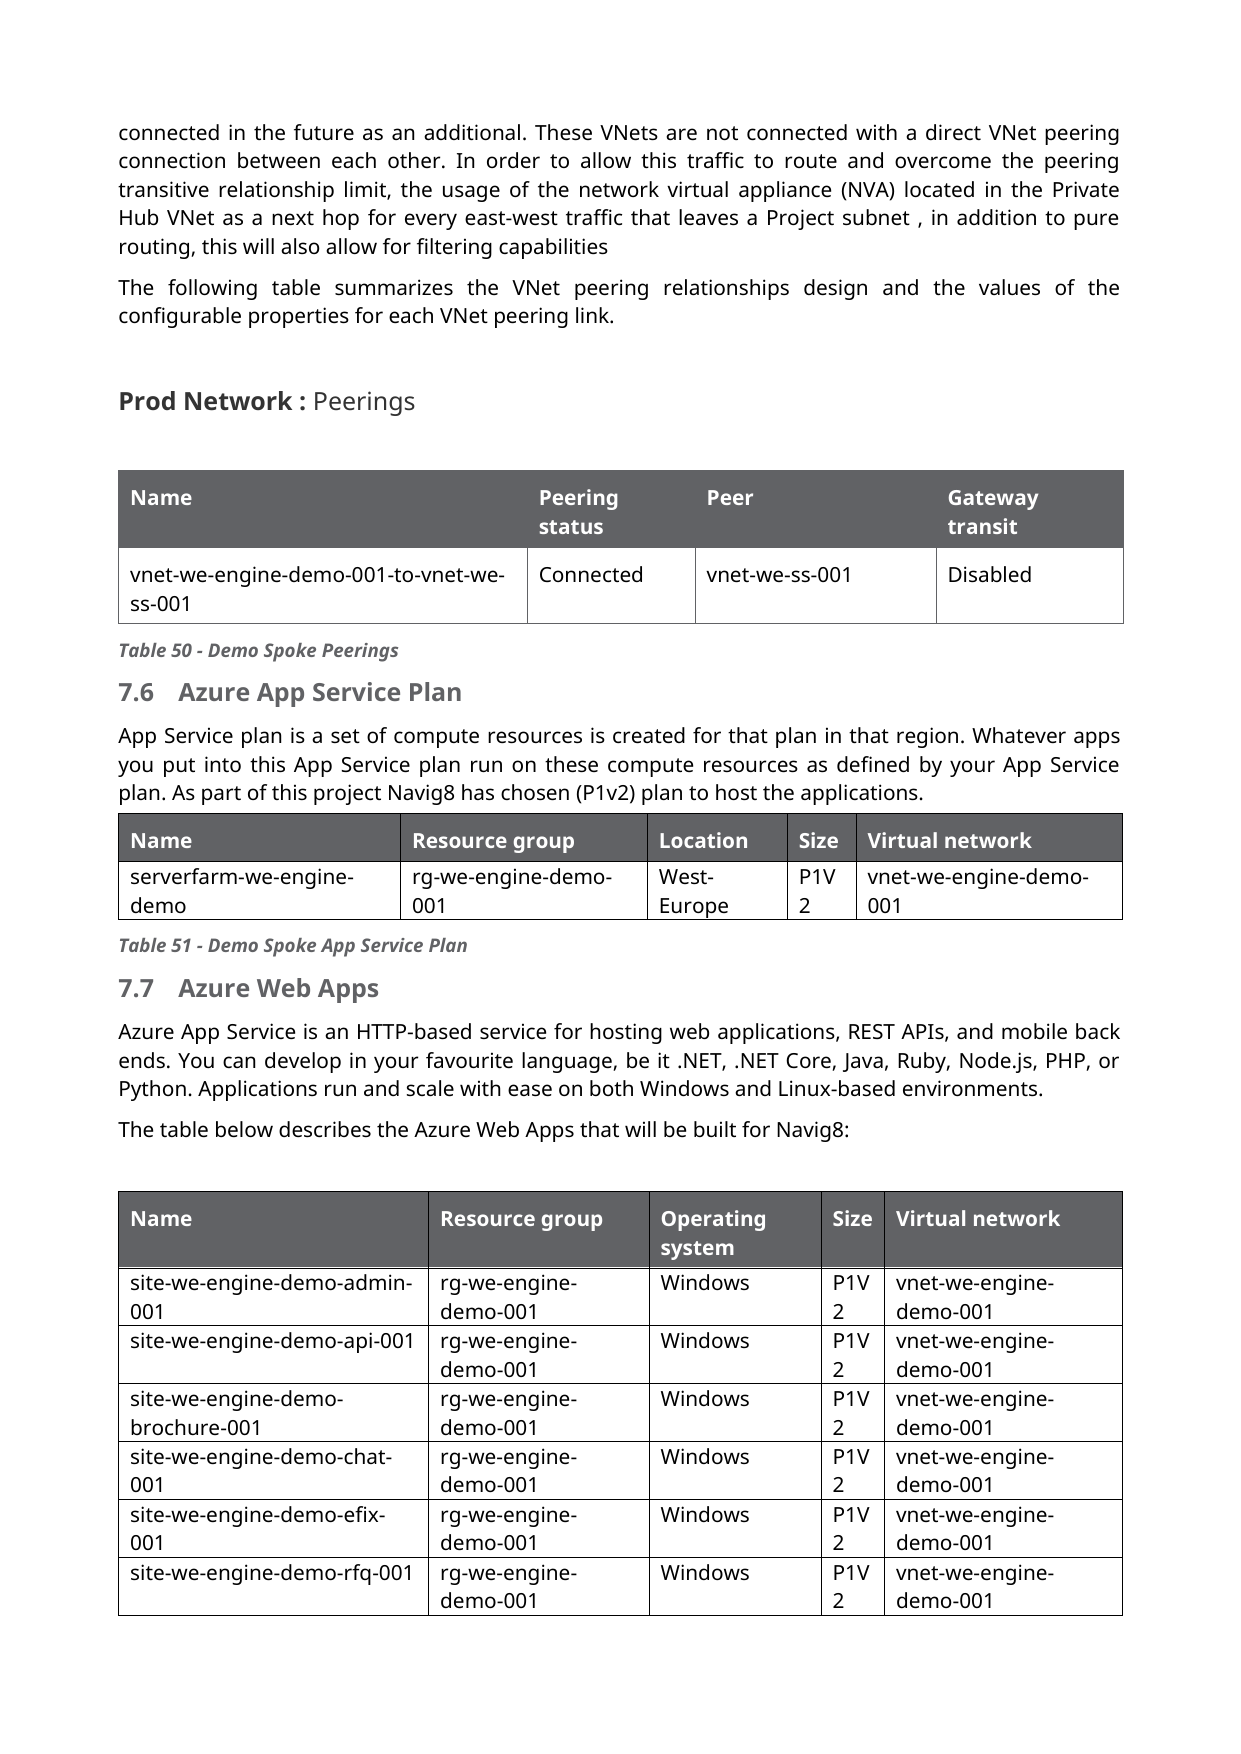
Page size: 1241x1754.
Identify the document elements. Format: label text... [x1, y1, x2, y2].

table_header Size [788, 814, 856, 861]
table_cell rg-we-engine-demo-001 [429, 1326, 649, 1383]
table_cell P1V2 [822, 1384, 884, 1441]
table_cell Windows [650, 1442, 821, 1499]
table_header Name [119, 471, 527, 547]
table_cell vnet-we-engine-demo-001 [885, 1384, 1122, 1441]
text Table 51 - Demo Spoke App Service Plan [118, 933, 1163, 958]
table_cell Disabled [937, 548, 1123, 623]
table_cell P1V2 [822, 1558, 884, 1615]
table_cell vnet-we-engine-demo-001 [885, 1500, 1122, 1557]
table_cell Windows [650, 1269, 821, 1325]
table_cell vnet-we-engine-demo-001 [857, 862, 1122, 919]
table_cell vnet-we-engine-demo-001 [885, 1326, 1122, 1383]
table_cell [885, 1558, 1122, 1615]
table_cell vnet-we-engine-demo-001 [885, 1269, 1122, 1325]
table_header Name [119, 1192, 428, 1267]
table_cell site-we-engine-demo-chat-001 [119, 1442, 428, 1499]
table_cell Windows [650, 1500, 821, 1557]
text Prod Network : Peerings [118, 383, 1122, 417]
table_header Name [119, 814, 400, 861]
table_cell rg-we-engine-demo-001 [429, 1442, 649, 1499]
table_cell Windows [650, 1558, 821, 1615]
table_cell site-we-engine-demo-admin-001 [119, 1269, 428, 1325]
table_cell P1V2 [788, 862, 856, 919]
table_cell Windows [650, 1326, 821, 1383]
table_cell site-we-engine-demo-api-001 [119, 1326, 428, 1383]
table_header Resource group [401, 814, 647, 861]
text Azure App Service is an HTTP-based service for hosting web applications, REST APIs, and mobile back ends. You can develop in your favourite language, be it .NET, .NET Core, Java, Ruby, Node.js, PHP, or Python. Applications run and scale with ease on both Windows and Linux-based environments. [118, 1017, 1122, 1103]
table_cell Windows [650, 1384, 821, 1441]
table_header Resource group [429, 1192, 649, 1267]
table_cell rg-we-engine-demo-001 [429, 1269, 649, 1325]
text The table below describes the Azure Web Apps that will be built for Navig8: [118, 1115, 1122, 1143]
table_cell P1V2 [822, 1442, 884, 1499]
table_cell site-we-engine-demo-rfq-001 [119, 1558, 428, 1615]
table_cell P1V2 [822, 1500, 884, 1557]
table_cell serverfarm-we-engine-demo [119, 862, 400, 919]
table_cell rg-we-engine-demo-001 [401, 862, 647, 919]
table_header Operating system [650, 1192, 821, 1267]
table_header Gateway transit [937, 471, 1123, 547]
table_cell site-we-engine-demo-efix-001 [119, 1500, 428, 1557]
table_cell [429, 1558, 649, 1615]
table_cell vnet-we-engine-demo-001-to-vnet-we-ss-001 [119, 548, 527, 623]
table_cell vnet-we-ss-001 [696, 548, 936, 623]
table_header Peering status [528, 471, 695, 547]
table_header Size [822, 1192, 884, 1267]
table_cell rg-we-engine-demo-001 [429, 1384, 649, 1441]
table_header Location [648, 814, 787, 861]
table_cell West-Europe [648, 862, 787, 919]
text Table 50 - Demo Spoke Peerings [118, 637, 1163, 662]
table_cell rg-we-engine-demo-001 [429, 1500, 649, 1557]
table_header Virtual network [885, 1192, 1122, 1267]
table_cell Connected [528, 548, 695, 623]
table_cell vnet-we-engine-demo-001 [885, 1442, 1122, 1499]
table_header Virtual network [857, 814, 1122, 861]
table_header Peer [696, 471, 936, 547]
text The following table summarizes the VNet peering relationships design and the values of the configurable properties for each VNet peering link. [128, 301, 1122, 330]
table_cell site-we-engine-demo-brochure-001 [119, 1384, 428, 1441]
text App Service plan is a set of compute resources is created for that plan in that region. Whatever apps you put into this App Service plan run on these compute resources as defined by your App Service plan. As part of this project Navig8 has chosen (P1v2) plan to host the applications. [118, 721, 1122, 807]
subtitle Azure App Service Plan [118, 675, 1122, 709]
subtitle Azure Web Apps [118, 971, 1122, 1005]
table_cell P1V2 [822, 1269, 884, 1325]
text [118, 118, 1122, 260]
table_cell P1V2 [822, 1326, 884, 1383]
